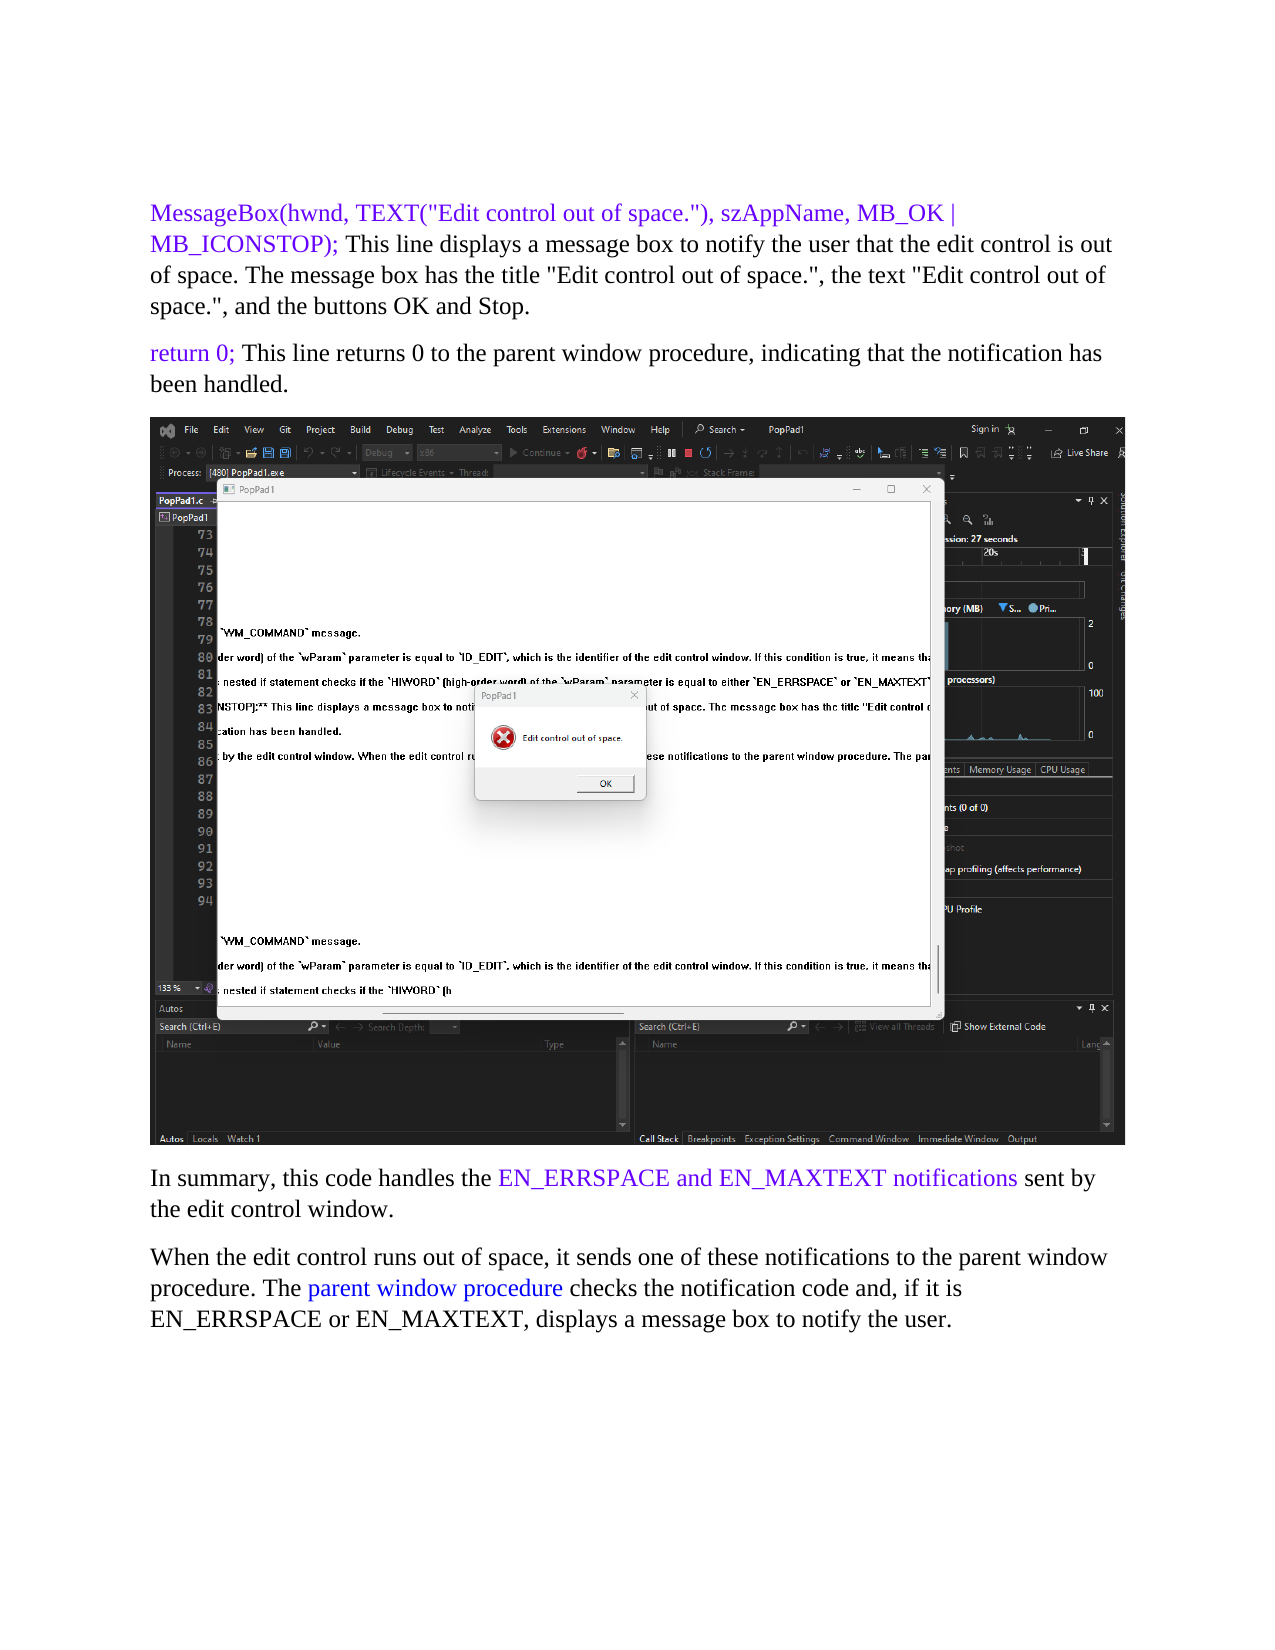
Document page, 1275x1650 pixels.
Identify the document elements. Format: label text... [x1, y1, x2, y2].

text return 0; This line returns 0 to the parent window procedure, indicating that the notification has been handled. [150, 338, 1125, 398]
text In summary, this code handles the EN_ERRSPACE and EN_MAXTEXT notifications sent by the edit control window. [150, 1163, 1125, 1223]
picture [150, 417, 1125, 1145]
text When the edit control runs out of space, it sends one of these notifications to the parent window procedure. The parent window procedure checks the notification code and, if it is EN_ERRSPACE or EN_MAXTEXT, displays a message box to notify the user. [150, 1242, 1125, 1333]
text MessageBox(hwnd, TEXT("Edit control out of space."), szAppName, MB_OK | MB_ICONSTOP); This line displays a message box to notify the user that the edit control is out of space. The message box has the title "Edit control out of space.", the text "Edit control out of space.", and the buttons OK and Stop. [150, 198, 1125, 319]
